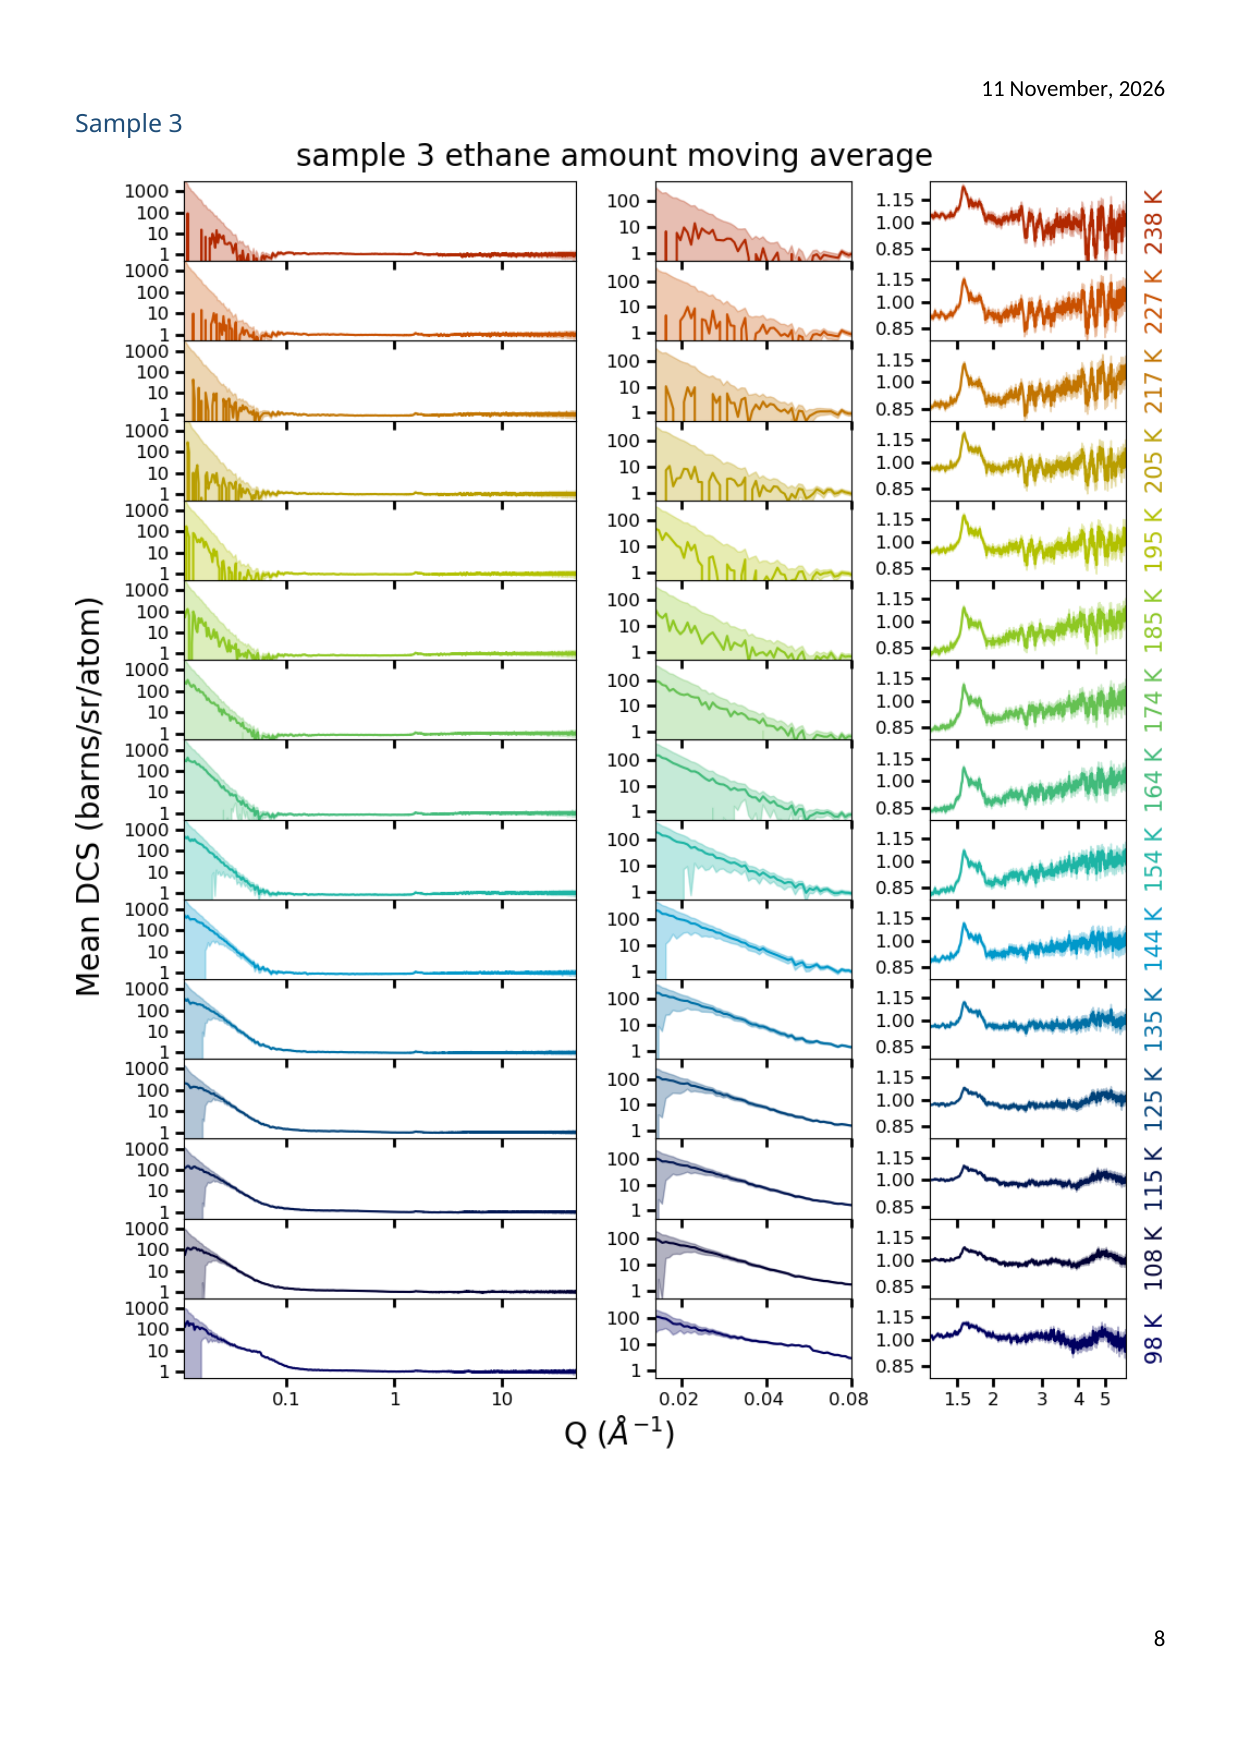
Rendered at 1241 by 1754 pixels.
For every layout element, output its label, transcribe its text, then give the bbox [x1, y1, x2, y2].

picture [75, 142, 1164, 1450]
subtitle Sample 3 [75, 106, 1165, 140]
